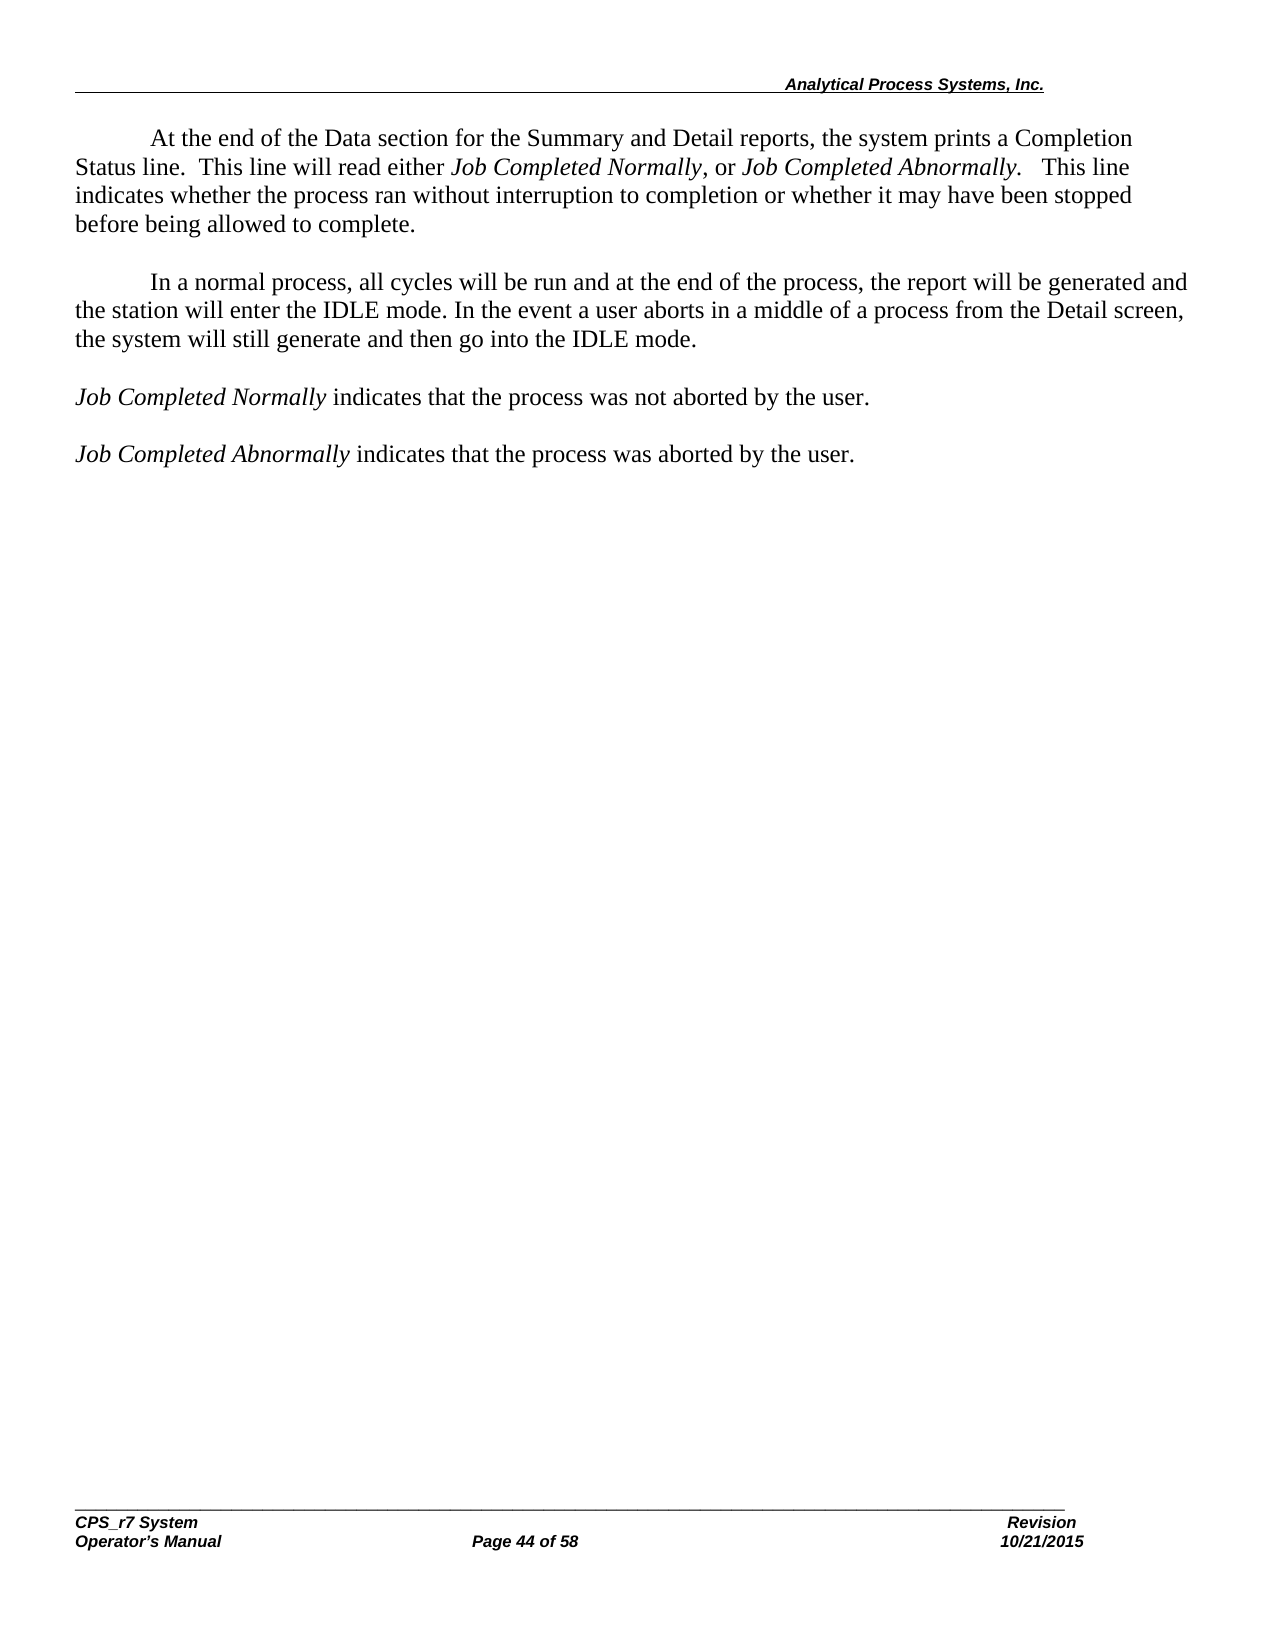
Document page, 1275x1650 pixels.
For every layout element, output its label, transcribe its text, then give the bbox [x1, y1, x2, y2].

text Job Completed Abnormally indicates that the process was aborted by the user. [75, 439, 1200, 468]
text Job Completed Normally indicates that the process was not aborted by the user. [75, 382, 1200, 410]
text In a normal process, all cycles will be run and at the end of the process, the report will be generated and the station will enter the IDLE mode. In the event a user aborts in a middle of a process from the Detail screen, the system will still generate and then go into the IDLE mode. [75, 267, 1200, 353]
text At the end of the Data section for the Summary and Detail reports, the system prints a Completion Status line. This line will read either Job Completed Normally, or Job Completed Abnormally. This line indicates whether the process ran without interruption to completion or whether it may have been stopped before being allowed to complete. [75, 123, 1200, 238]
